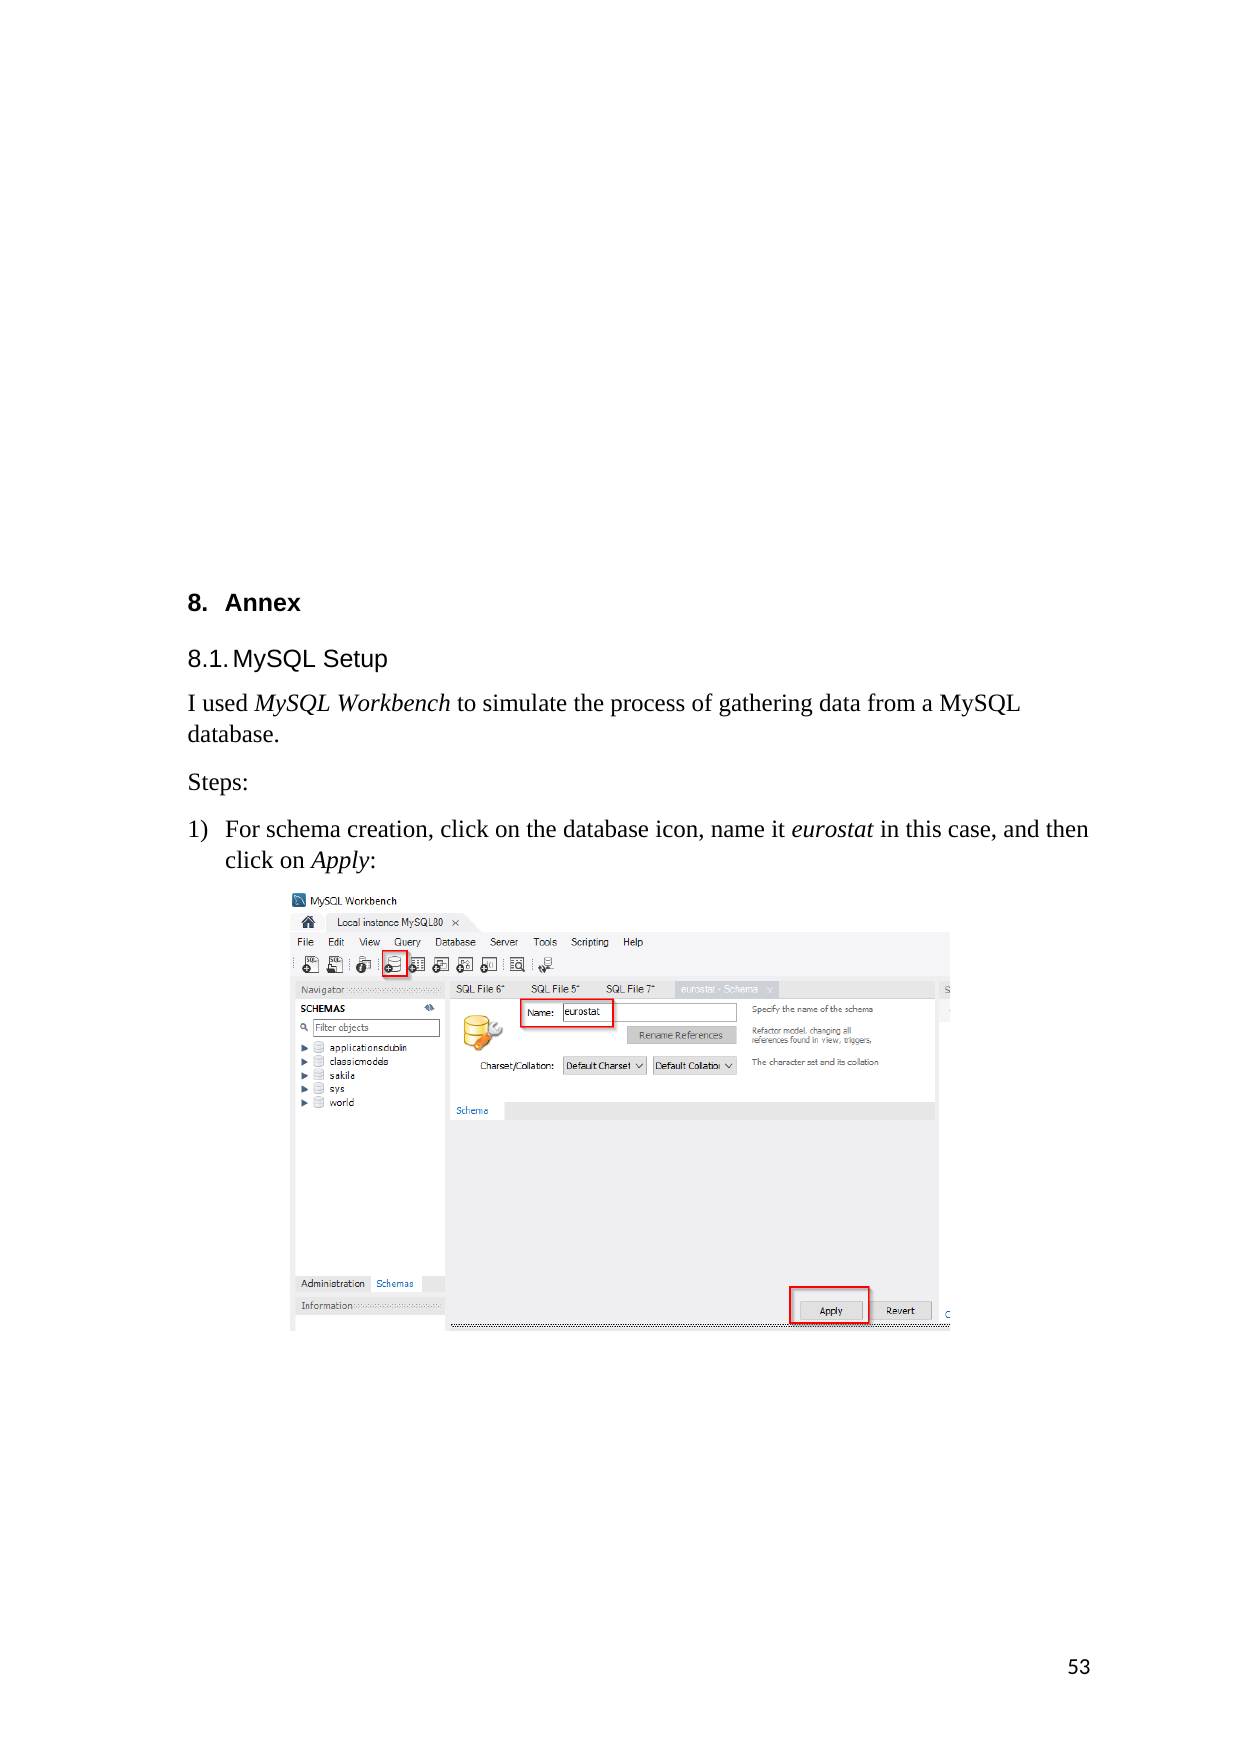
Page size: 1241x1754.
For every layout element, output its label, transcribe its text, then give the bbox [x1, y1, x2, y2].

subtitle Annex [187, 588, 1090, 617]
text I used MySQL Workbench to simulate the process of gathering data from a MySQL database. [187, 688, 1090, 748]
picture [290, 893, 951, 1331]
text Steps: [150, 767, 1090, 795]
list For schema creation, click on the database icon, name it eurostat in this case, and then click on Apply: [187, 814, 1090, 874]
subtitle MySQL Setup [187, 644, 1090, 673]
